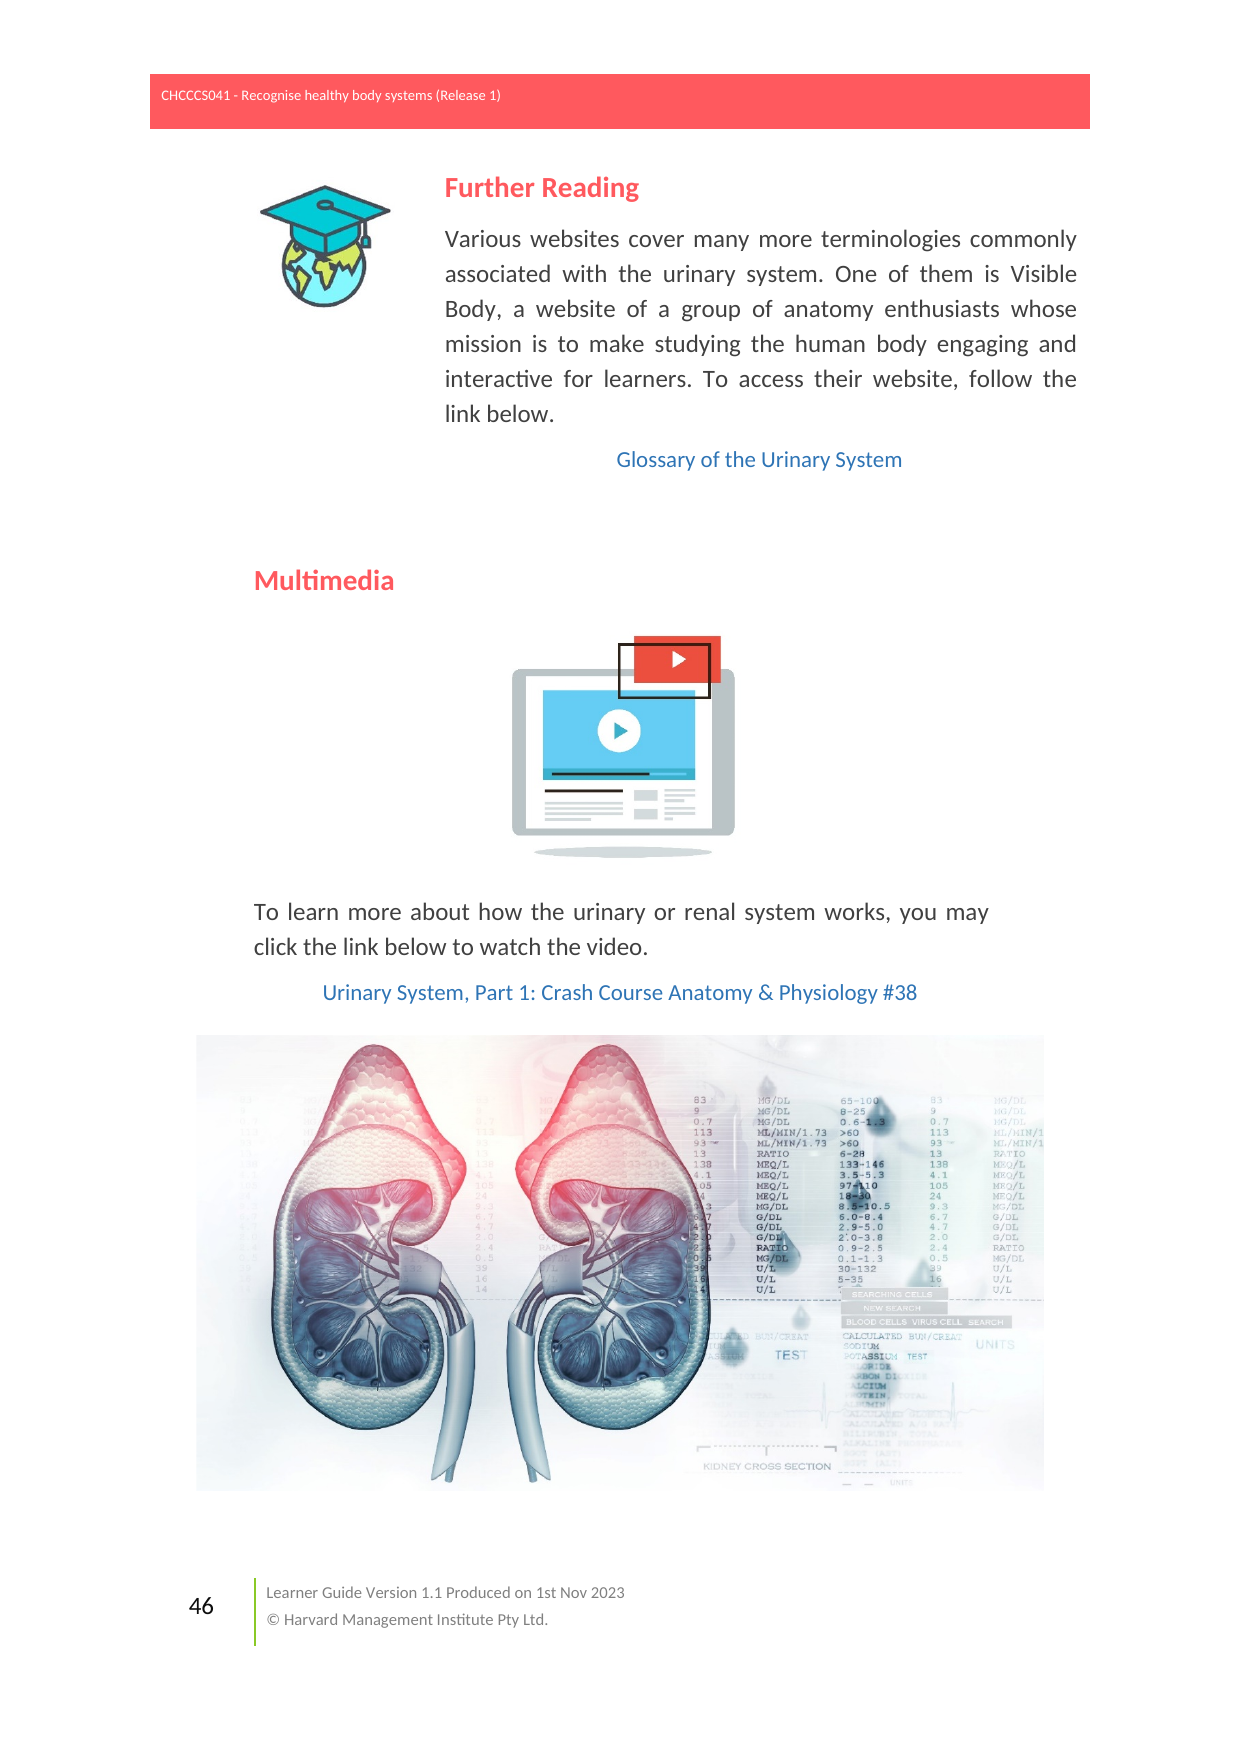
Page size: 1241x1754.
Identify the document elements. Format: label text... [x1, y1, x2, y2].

table_header Multimedia To learn more about how the urinary or renal system works, you may click the link below to watch the video. Urinary System, Part 1: Crash Course Anatomy & Physiology #38 [239, 550, 1001, 1023]
picture [196, 1035, 1044, 1491]
picture [256, 169, 397, 317]
picture [474, 615, 770, 879]
table_header [223, 157, 430, 490]
table_header Further Reading Various websites cover many more terminologies commonly associated with the urinary system. One of them is Visible Body, a website of a group of anatomy enthusiasts whose mission is to make studying the human body engaging and interactive for learners. To access their website, follow the link below. Glossary of the Urinary System [430, 157, 1089, 490]
